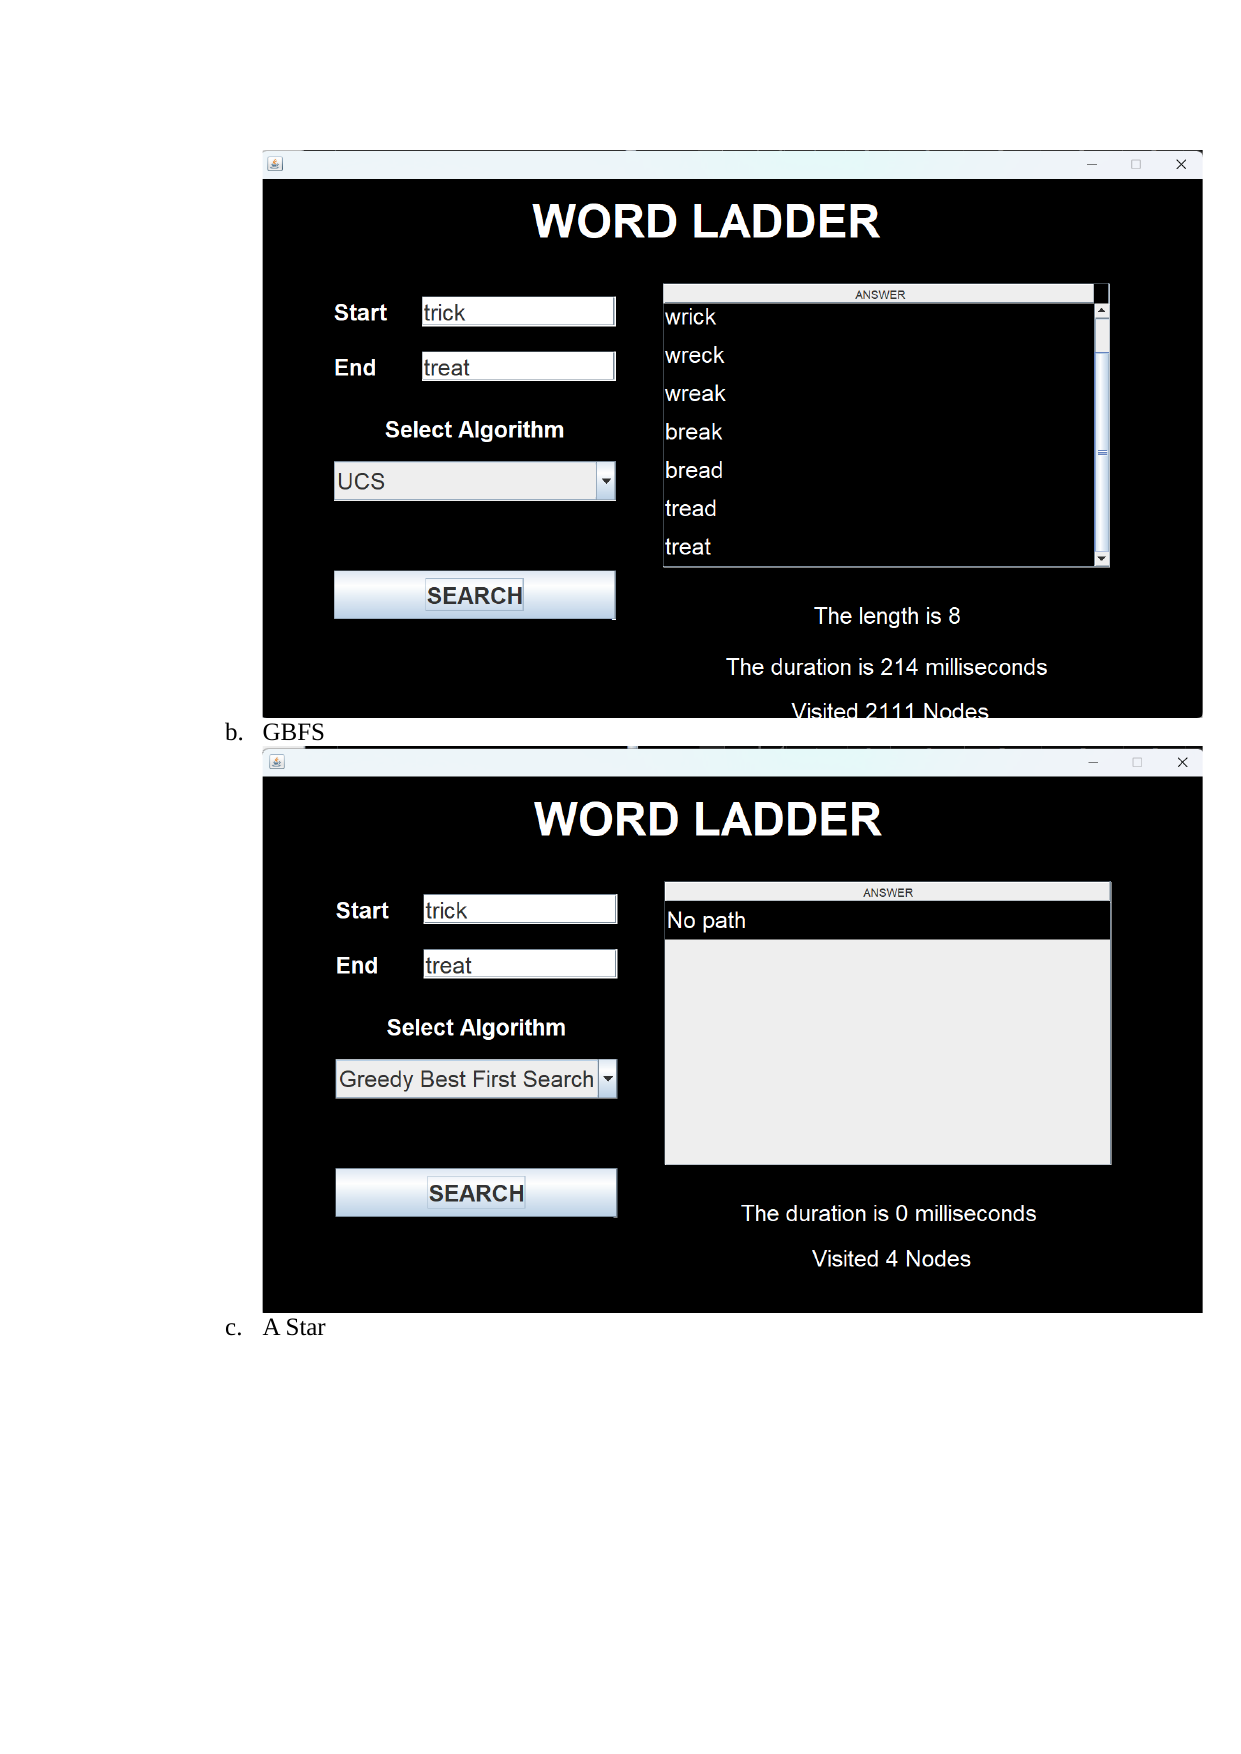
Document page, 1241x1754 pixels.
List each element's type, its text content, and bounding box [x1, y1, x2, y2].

picture [262, 746, 1203, 1313]
list A Star [225, 1312, 1090, 1341]
list GBFS [225, 717, 1090, 746]
picture [262, 150, 1203, 718]
